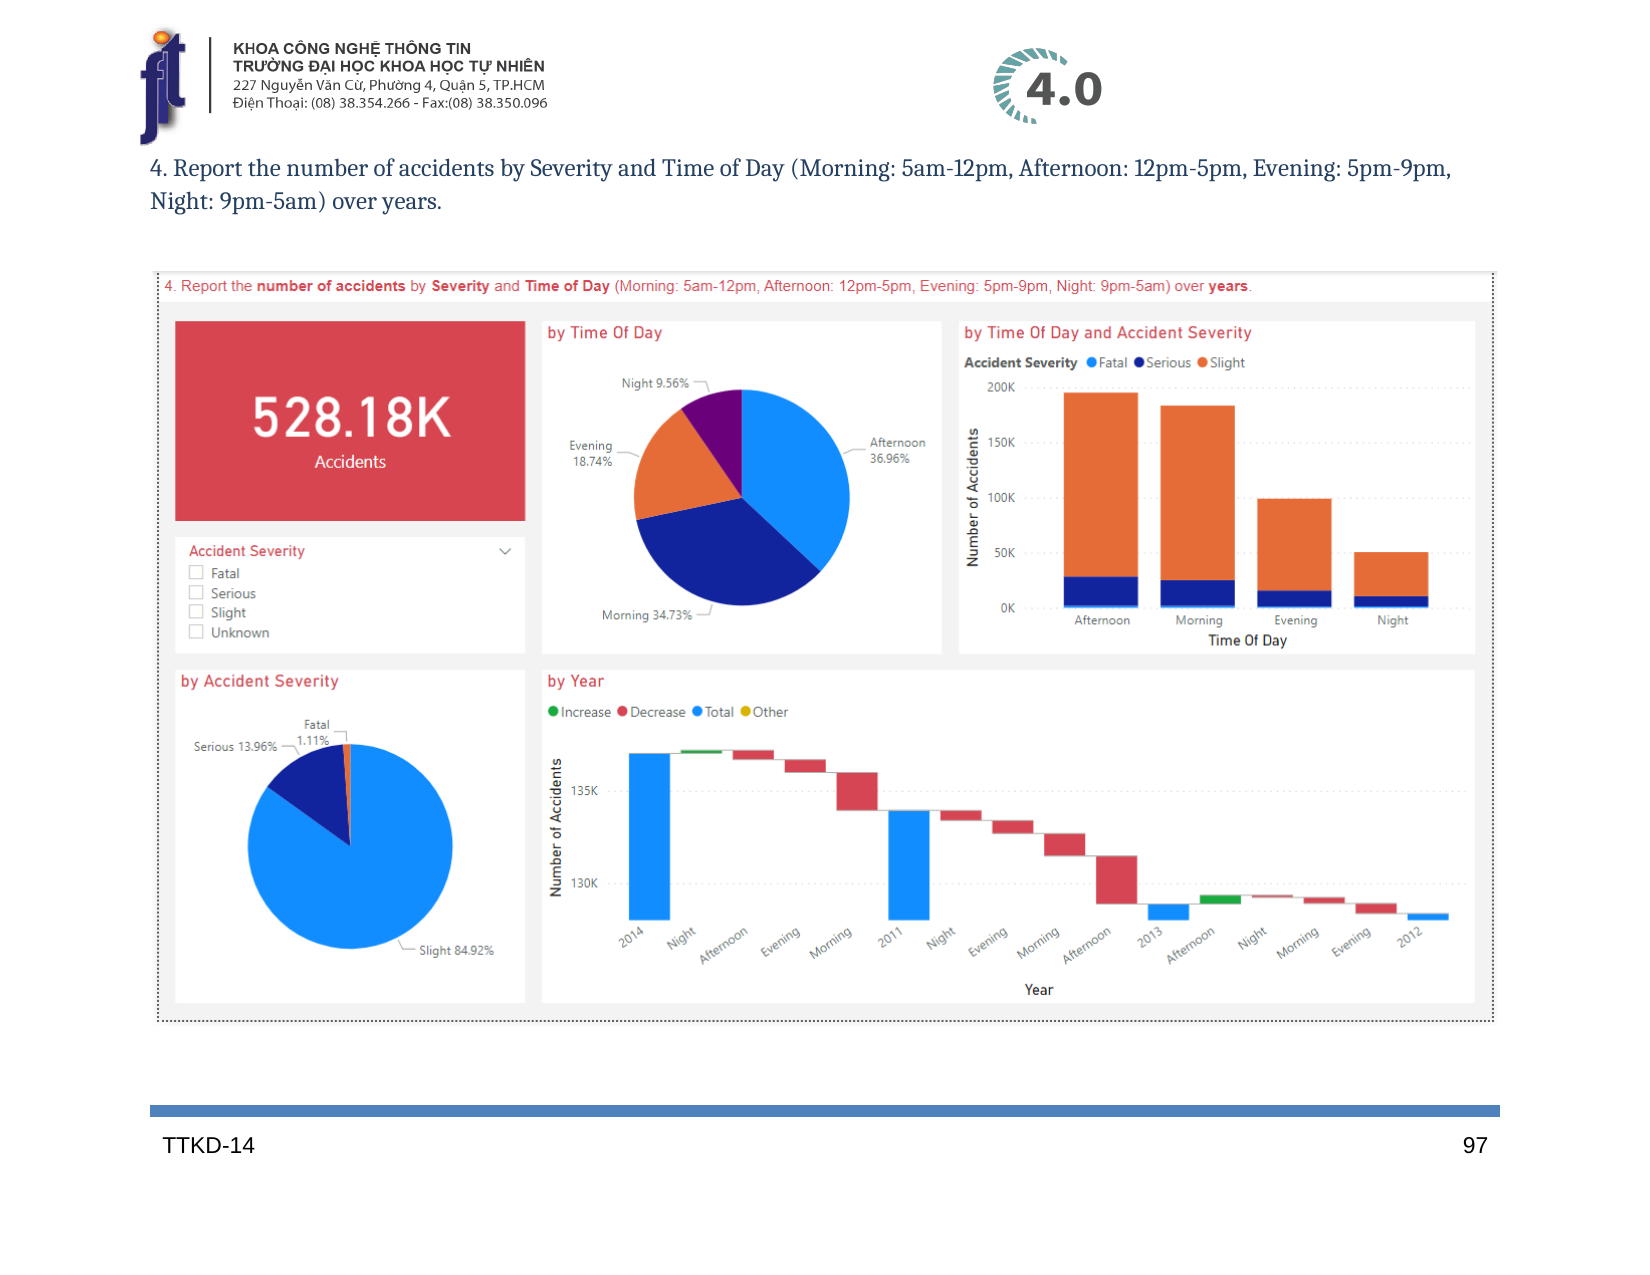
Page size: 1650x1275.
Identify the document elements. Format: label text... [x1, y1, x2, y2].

picture [117, 21, 580, 167]
subtitle 4. Report the number of accidents by Severity and Time of Day (Morning: 5am-12pm, Afternoon: 12pm-5pm, Evening: 5pm-9pm, Night: 9pm-5am) over years. [150, 154, 1500, 216]
picture [985, 41, 1108, 127]
picture [152, 271, 1498, 1026]
